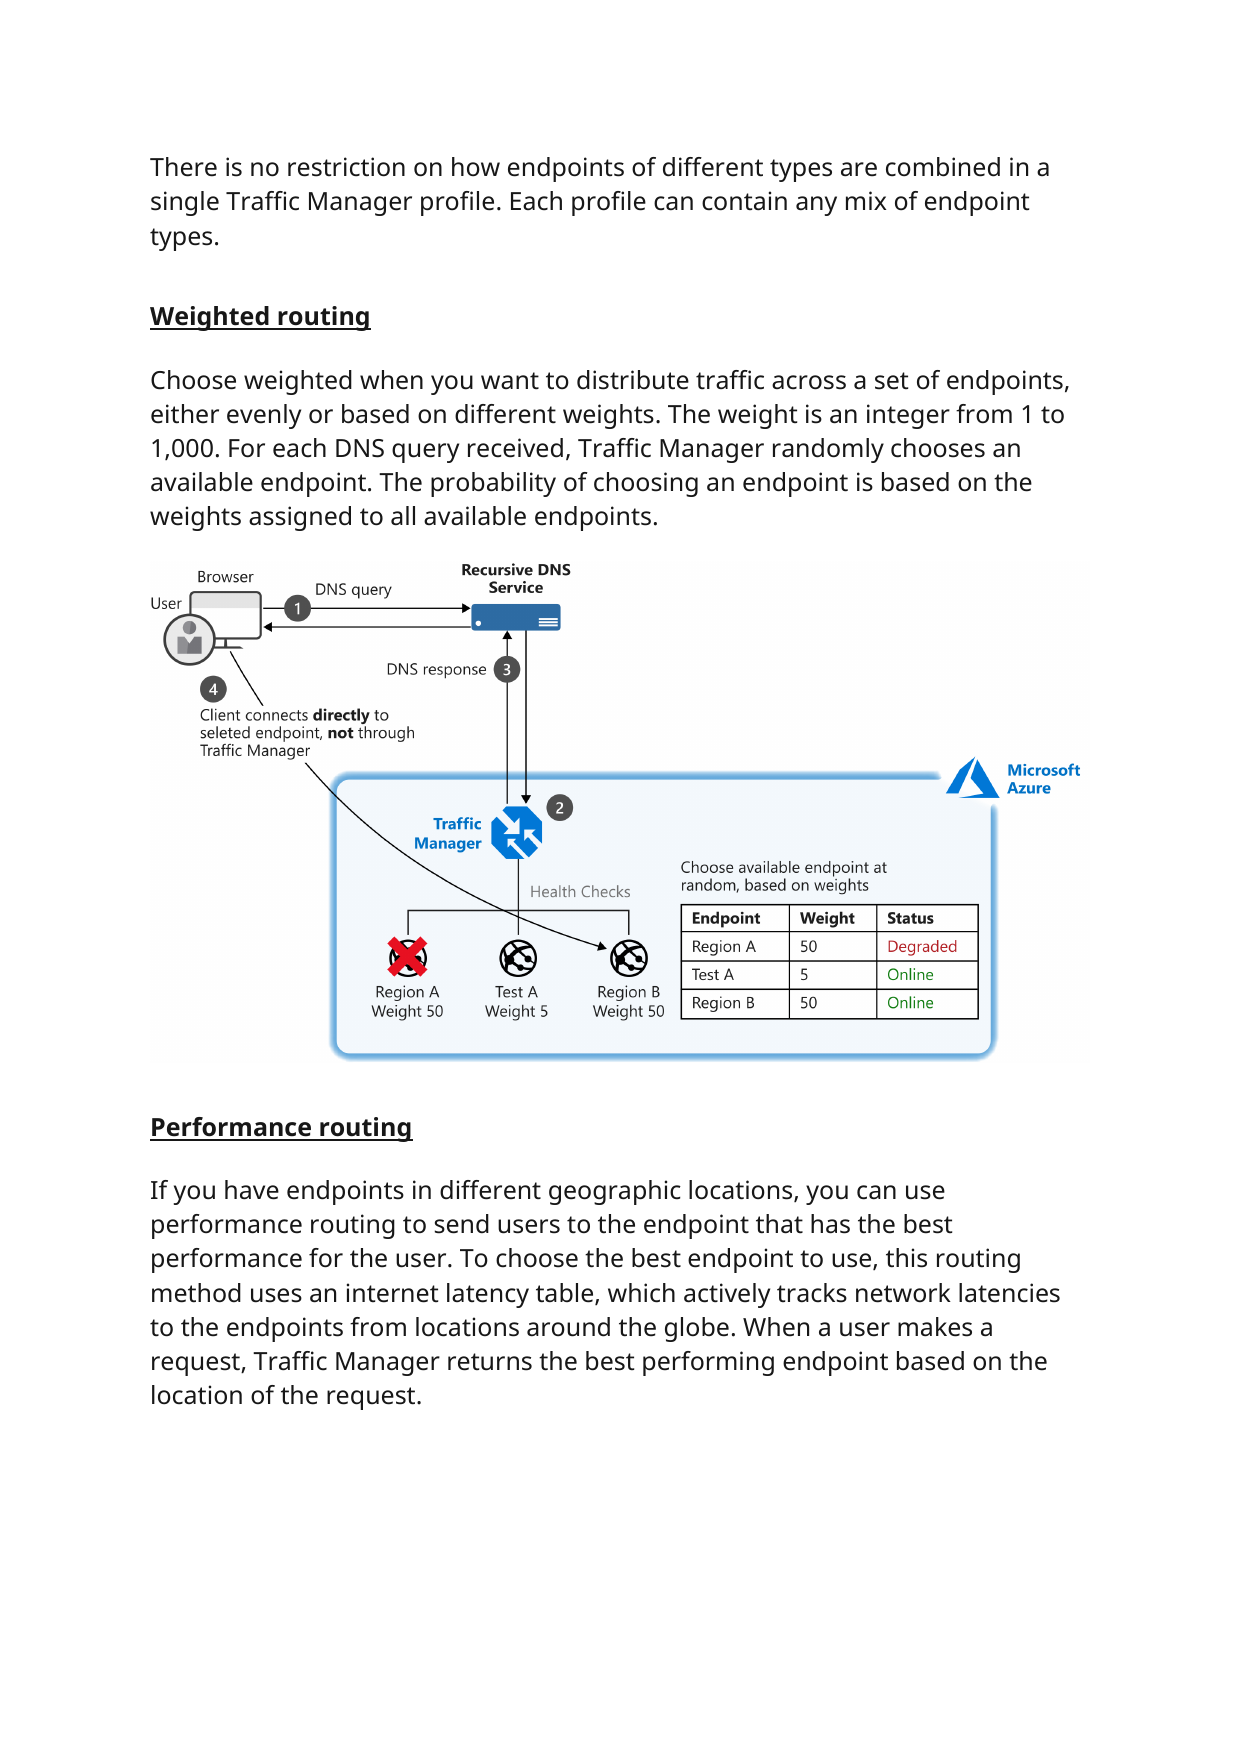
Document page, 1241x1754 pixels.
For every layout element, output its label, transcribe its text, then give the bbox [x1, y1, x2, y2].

picture [150, 561, 1090, 1063]
subtitle Weighted routing [150, 299, 1090, 333]
text If you have endpoints in different geographic locations, you can use performance routing to send users to the endpoint that has the best performance for the user. To choose the best endpoint to use, this routing method uses an internet latency table, which actively tracks network latencies to the endpoints from locations around the globe. When a user makes a request, Traffic Manager returns the best performing endpoint based on the location of the request. [150, 1173, 1090, 1411]
text Choose weighted when you want to distribute traffic across a set of endpoints, either evenly or based on different weights. The weight is an integer from 1 to 1,000. For each DNS query received, Traffic Manager randomly chooses an available endpoint. The probability of choosing an endpoint is based on the weights assigned to all available endpoints. [150, 362, 1090, 533]
text There is no restriction on how endpoints of different types are combined in a single Traffic Manager profile. Each profile can contain any mix of endpoint types. [150, 150, 1090, 252]
subtitle Performance routing [150, 1110, 1090, 1144]
